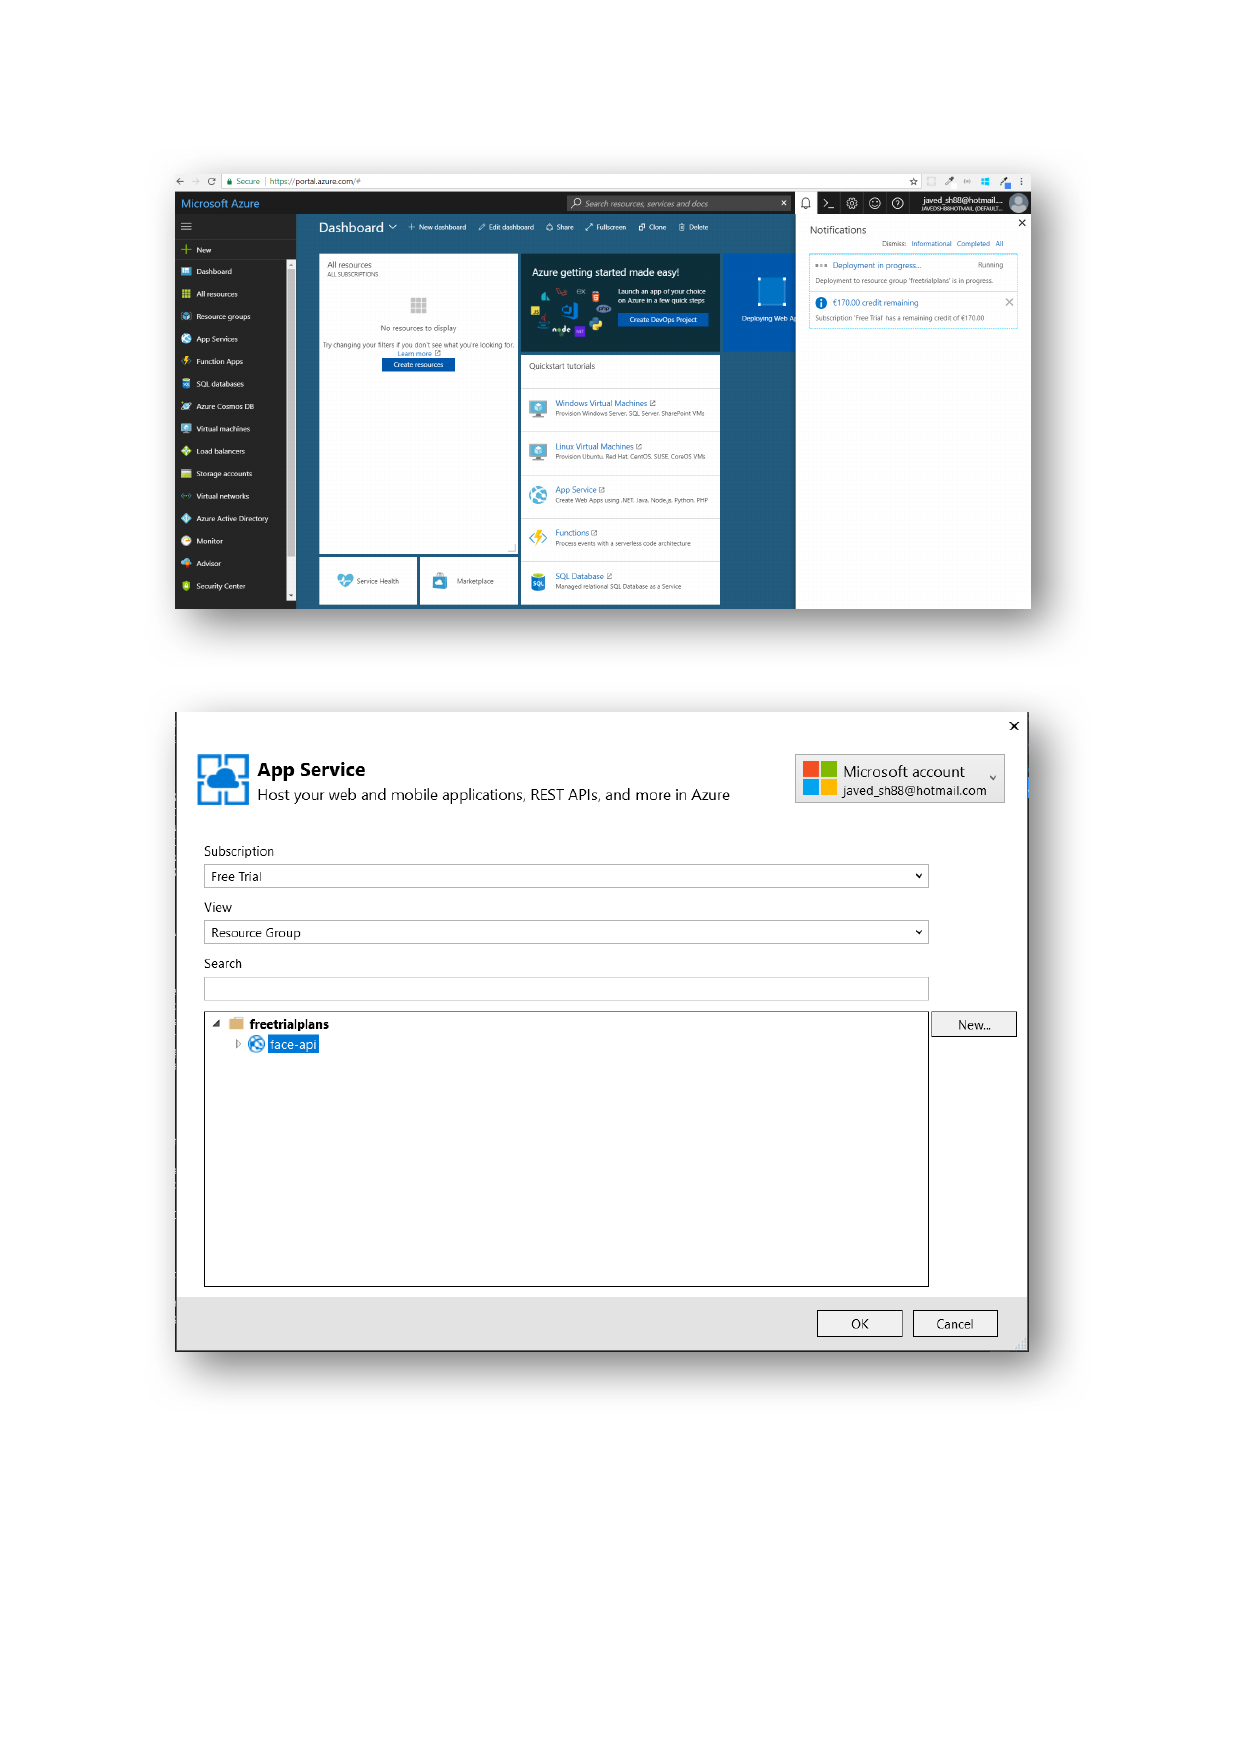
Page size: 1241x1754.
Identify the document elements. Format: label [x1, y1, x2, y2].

picture [175, 174, 1031, 609]
picture [175, 712, 1029, 1352]
